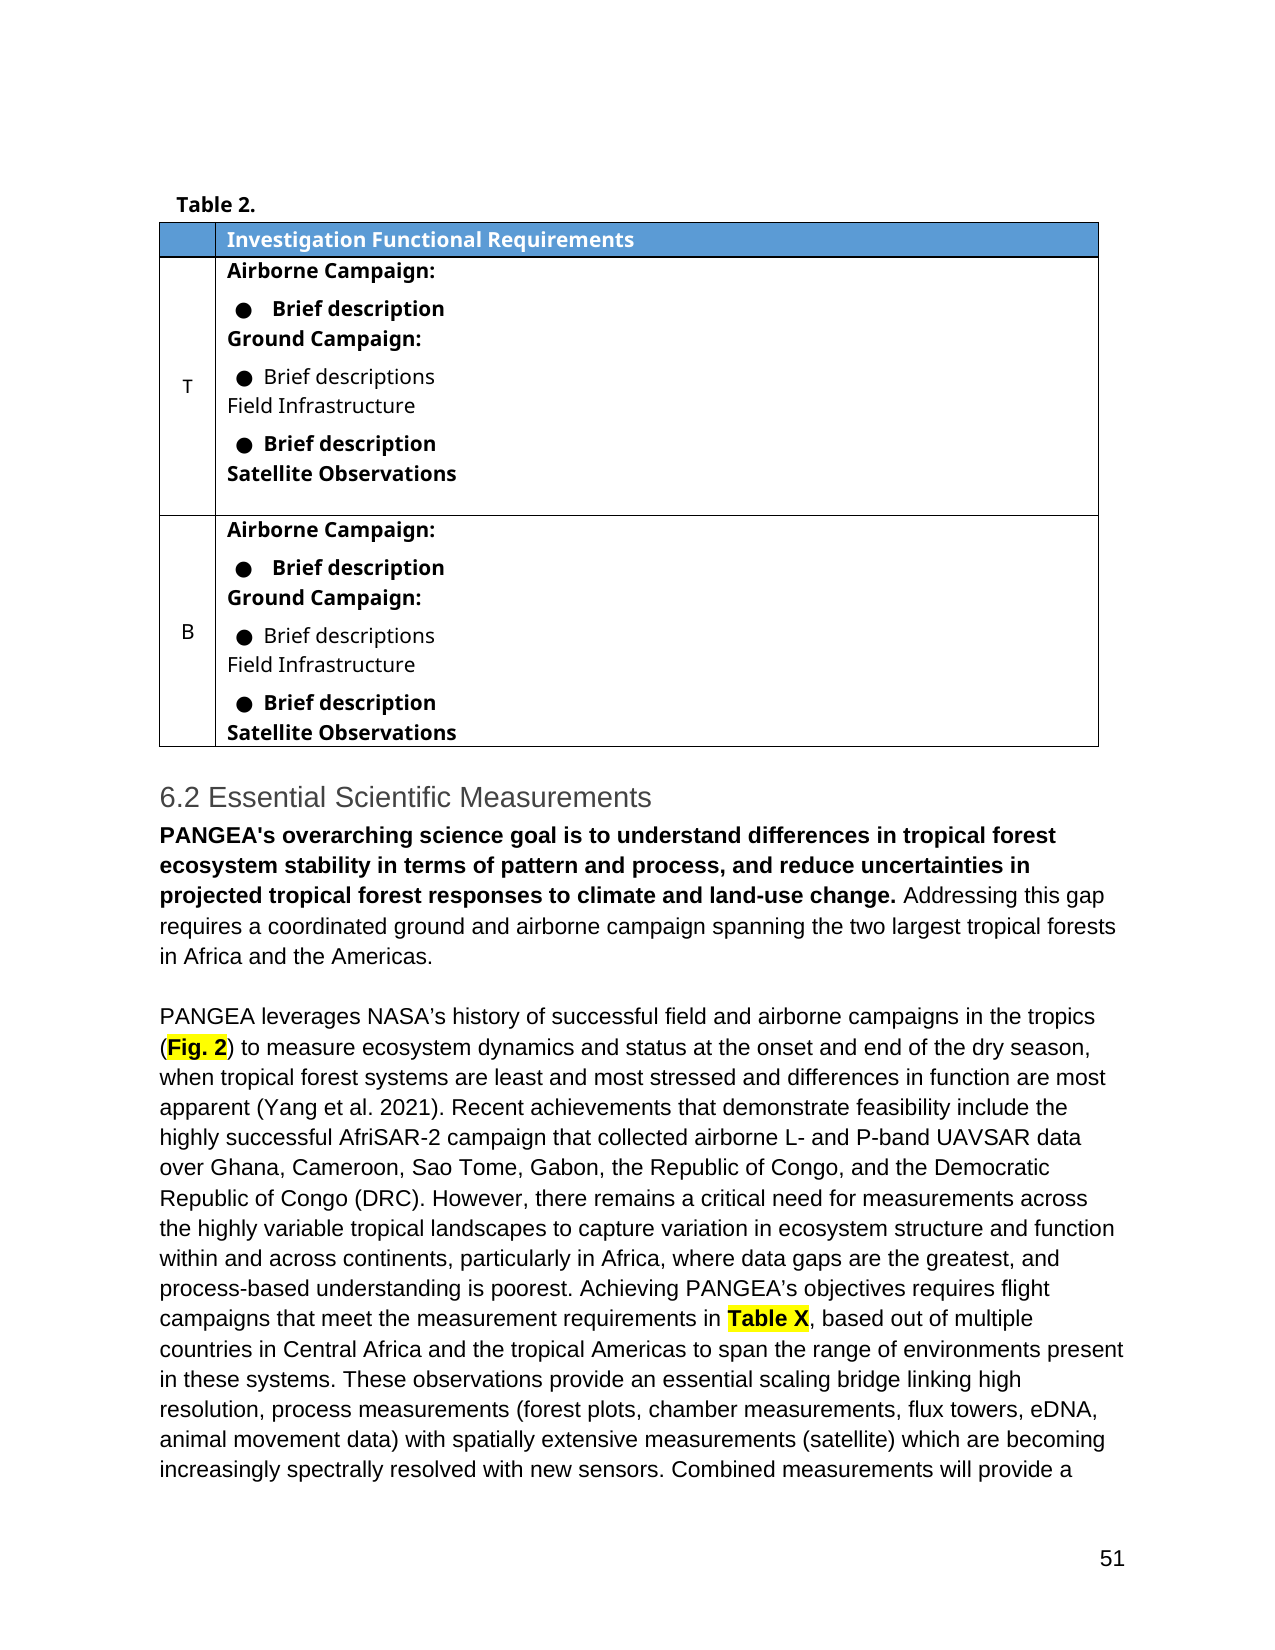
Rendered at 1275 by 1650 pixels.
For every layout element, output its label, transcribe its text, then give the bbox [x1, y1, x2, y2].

table_cell Airborne Campaign: Brief description Ground Campaign: Brief descriptions Field Infrastructure Brief description Satellite Observations [216, 258, 1098, 515]
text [159, 1003, 1125, 1483]
table_header Table 2. [159, 191, 1099, 222]
table_cell B [160, 516, 215, 746]
subtitle 6.2 Essential Scientific Measurements [159, 780, 1125, 814]
text PANGEA's overarching science goal is to understand differences in tropical forest ecosystem stability in terms of pattern and process, and reduce uncertainties in projected tropical forest responses to climate and land-use change. Addressing this gap requires a coordinated ground and airborne campaign spanning the two largest tropical forests in Africa and the Americas. [159, 822, 1125, 969]
table_cell T [160, 258, 215, 515]
table_cell Investigation Functional Requirements [216, 223, 1098, 256]
table_cell [160, 223, 215, 256]
table_cell Airborne Campaign: Brief description Ground Campaign: Brief descriptions Field Infrastructure Brief description Satellite Observations [216, 516, 1098, 746]
